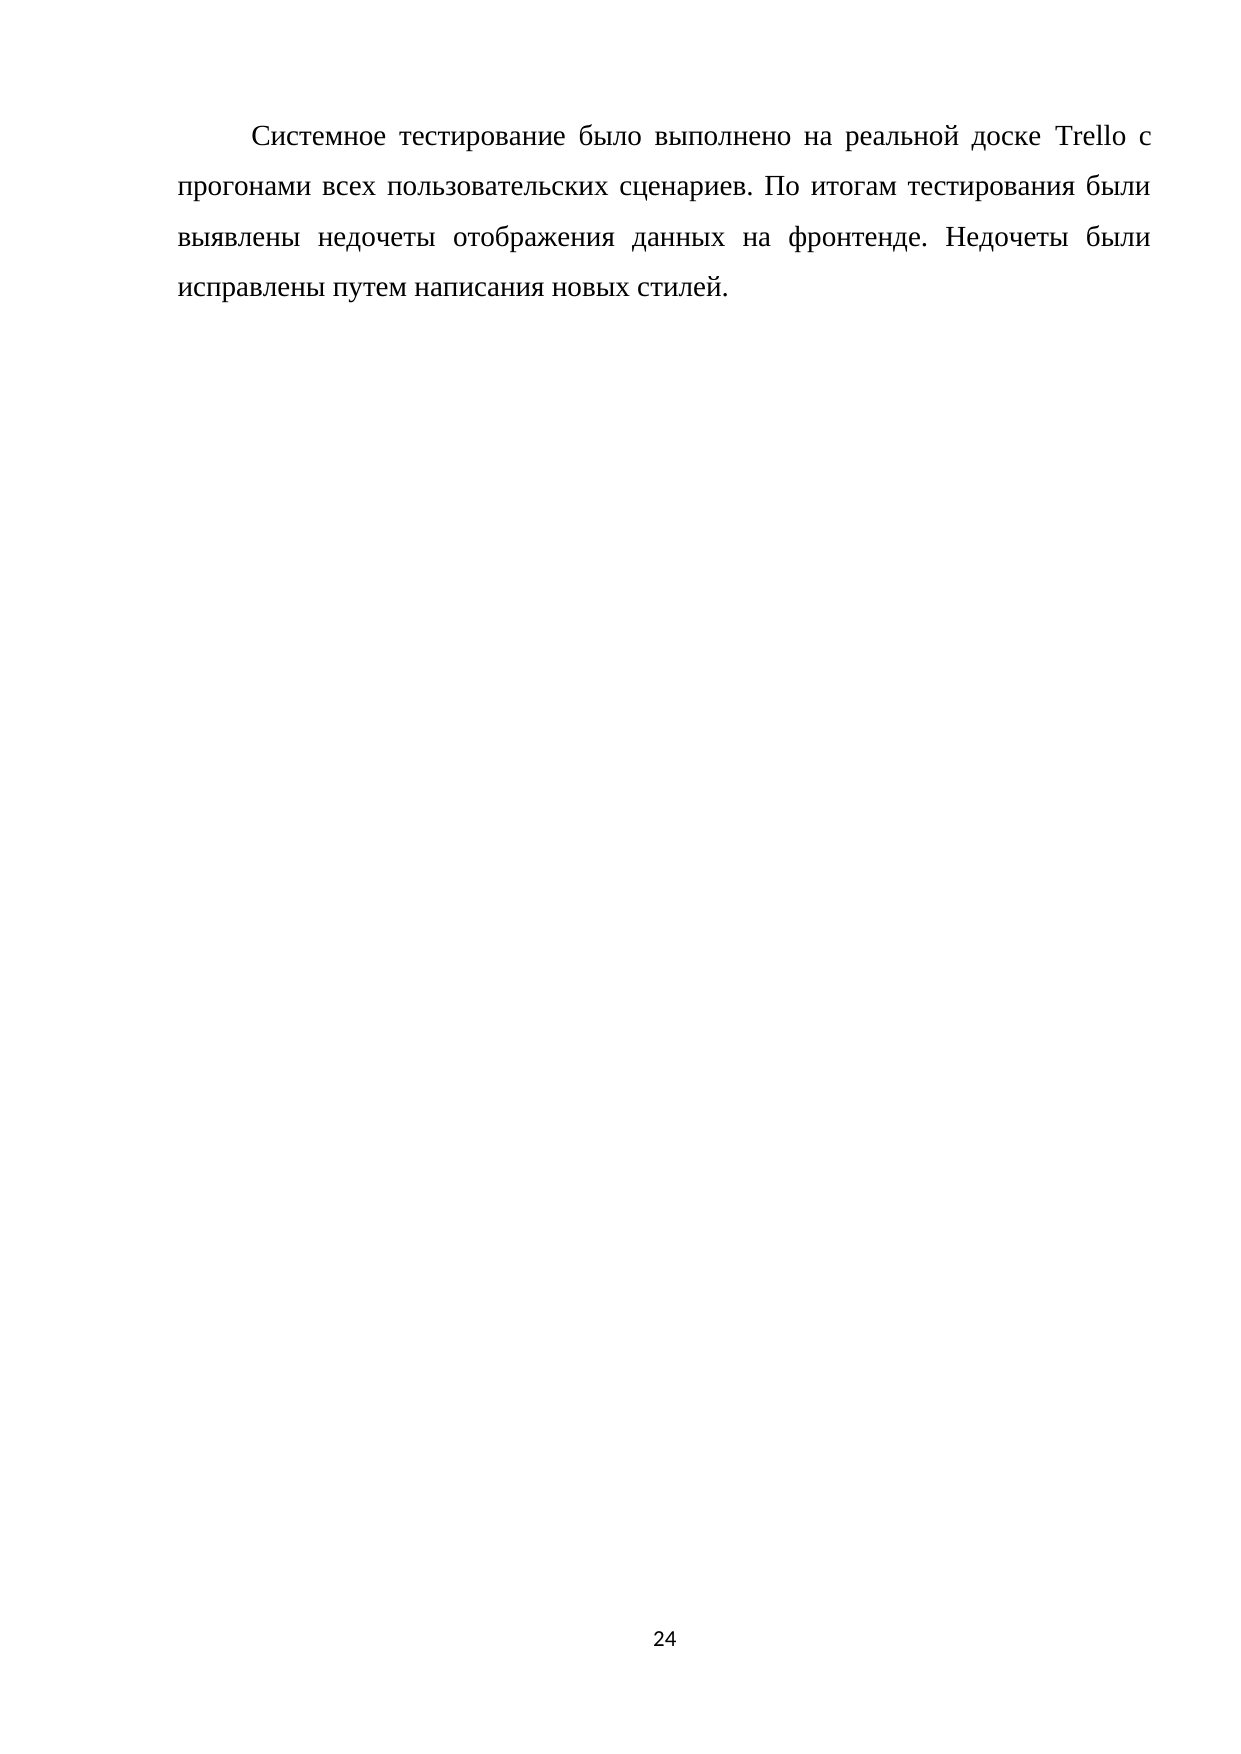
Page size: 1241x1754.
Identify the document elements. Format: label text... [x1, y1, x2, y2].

text Системное тестирование было выполнено на реальной доске Trello с прогонами всех пользовательских сценариев. По итогам тестирования были выявлены недочеты отображения данных на фронтенде. Недочеты были исправлены путем написания новых стилей. [177, 118, 1152, 303]
